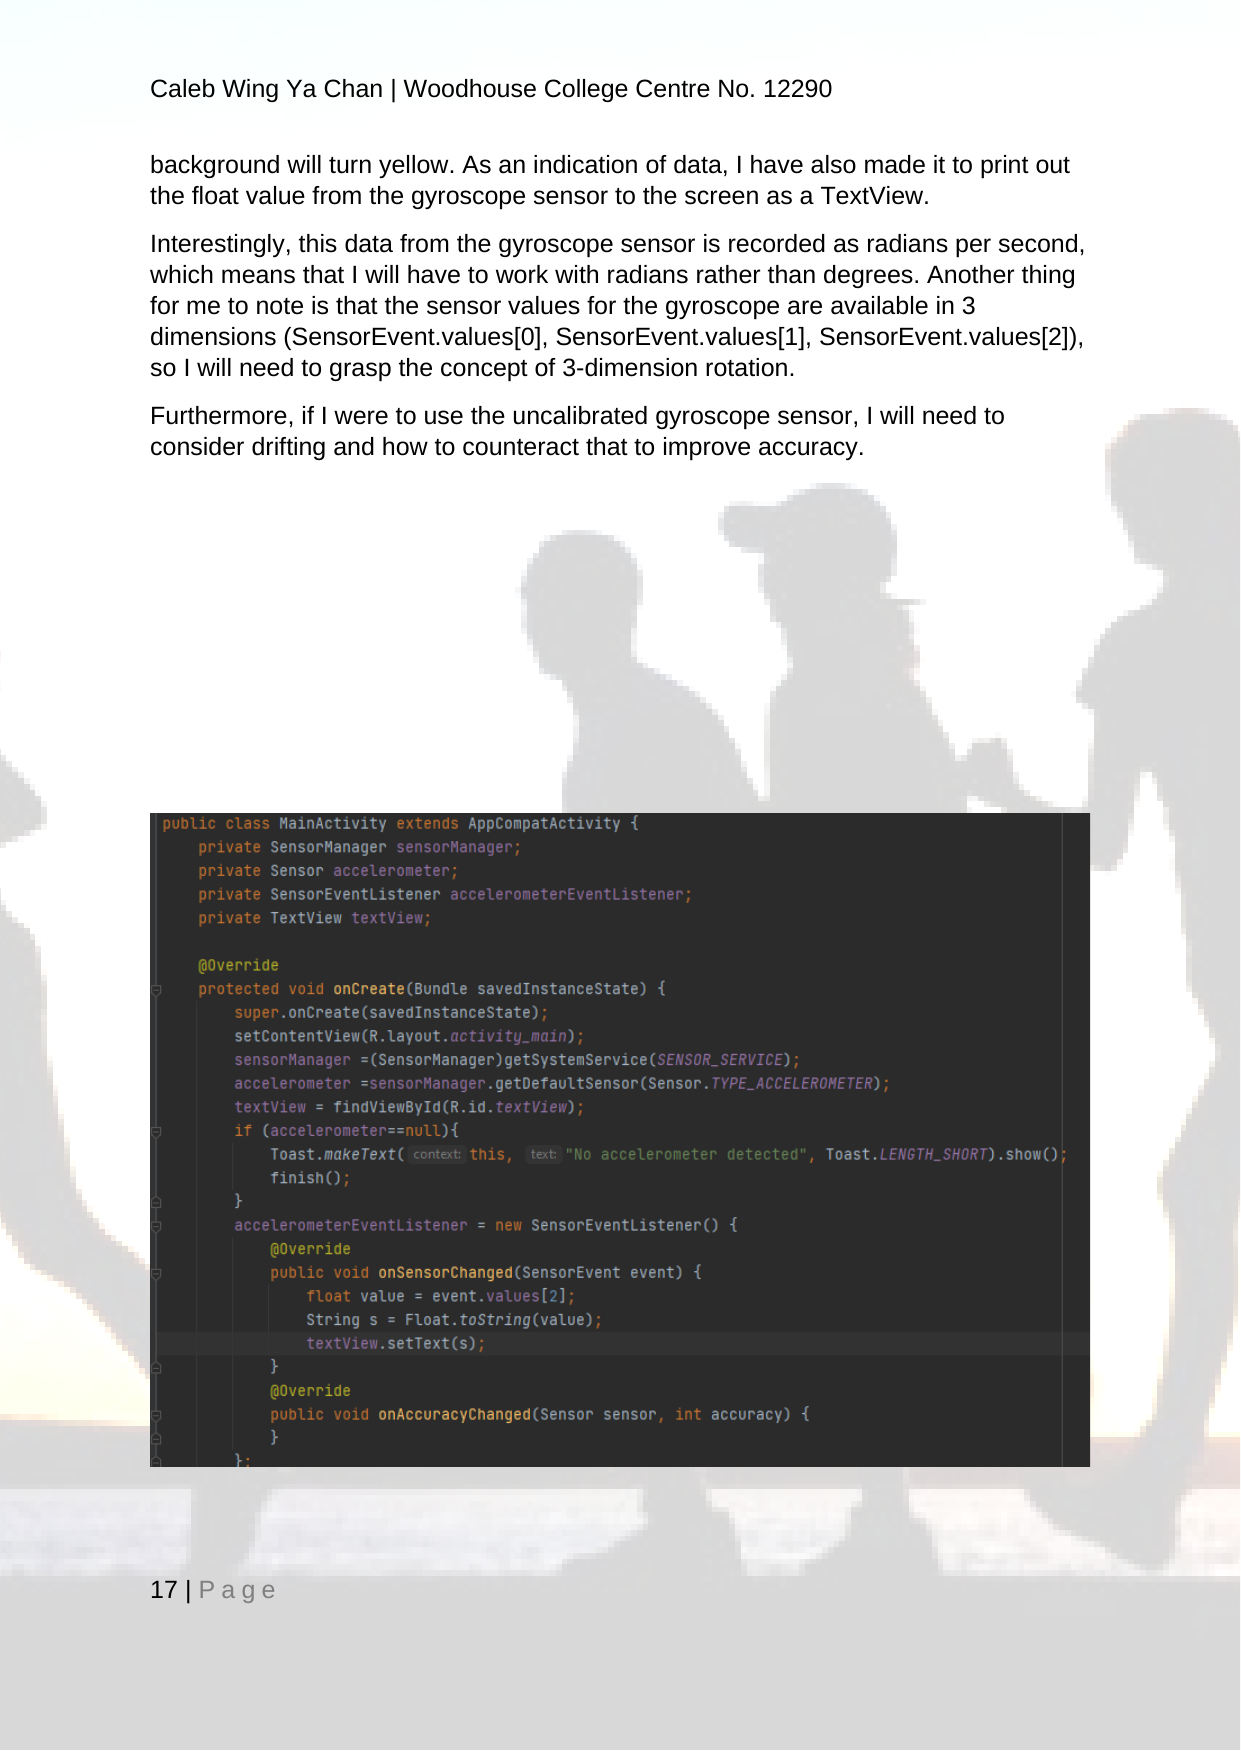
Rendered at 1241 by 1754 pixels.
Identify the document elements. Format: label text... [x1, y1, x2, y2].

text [150, 150, 1090, 210]
text Furthermore, if I were to use the uncalibrated gyroscope sensor, I will need to consider drifting and how to counteract that to improve accuracy. [150, 401, 1090, 461]
picture [150, 813, 1091, 1467]
text Interestingly, this data from the gyroscope sensor is recorded as radians per second, which means that I will have to work with radians rather than degrees. Another thing for me to note is that the sensor values for the gyroscope are available in 3 dimensions (SensorEvent.values[0], SensorEvent.values[1], SensorEvent.values[2]), so I will need to grasp the concept of 3-dimension rotation. [150, 229, 1090, 382]
